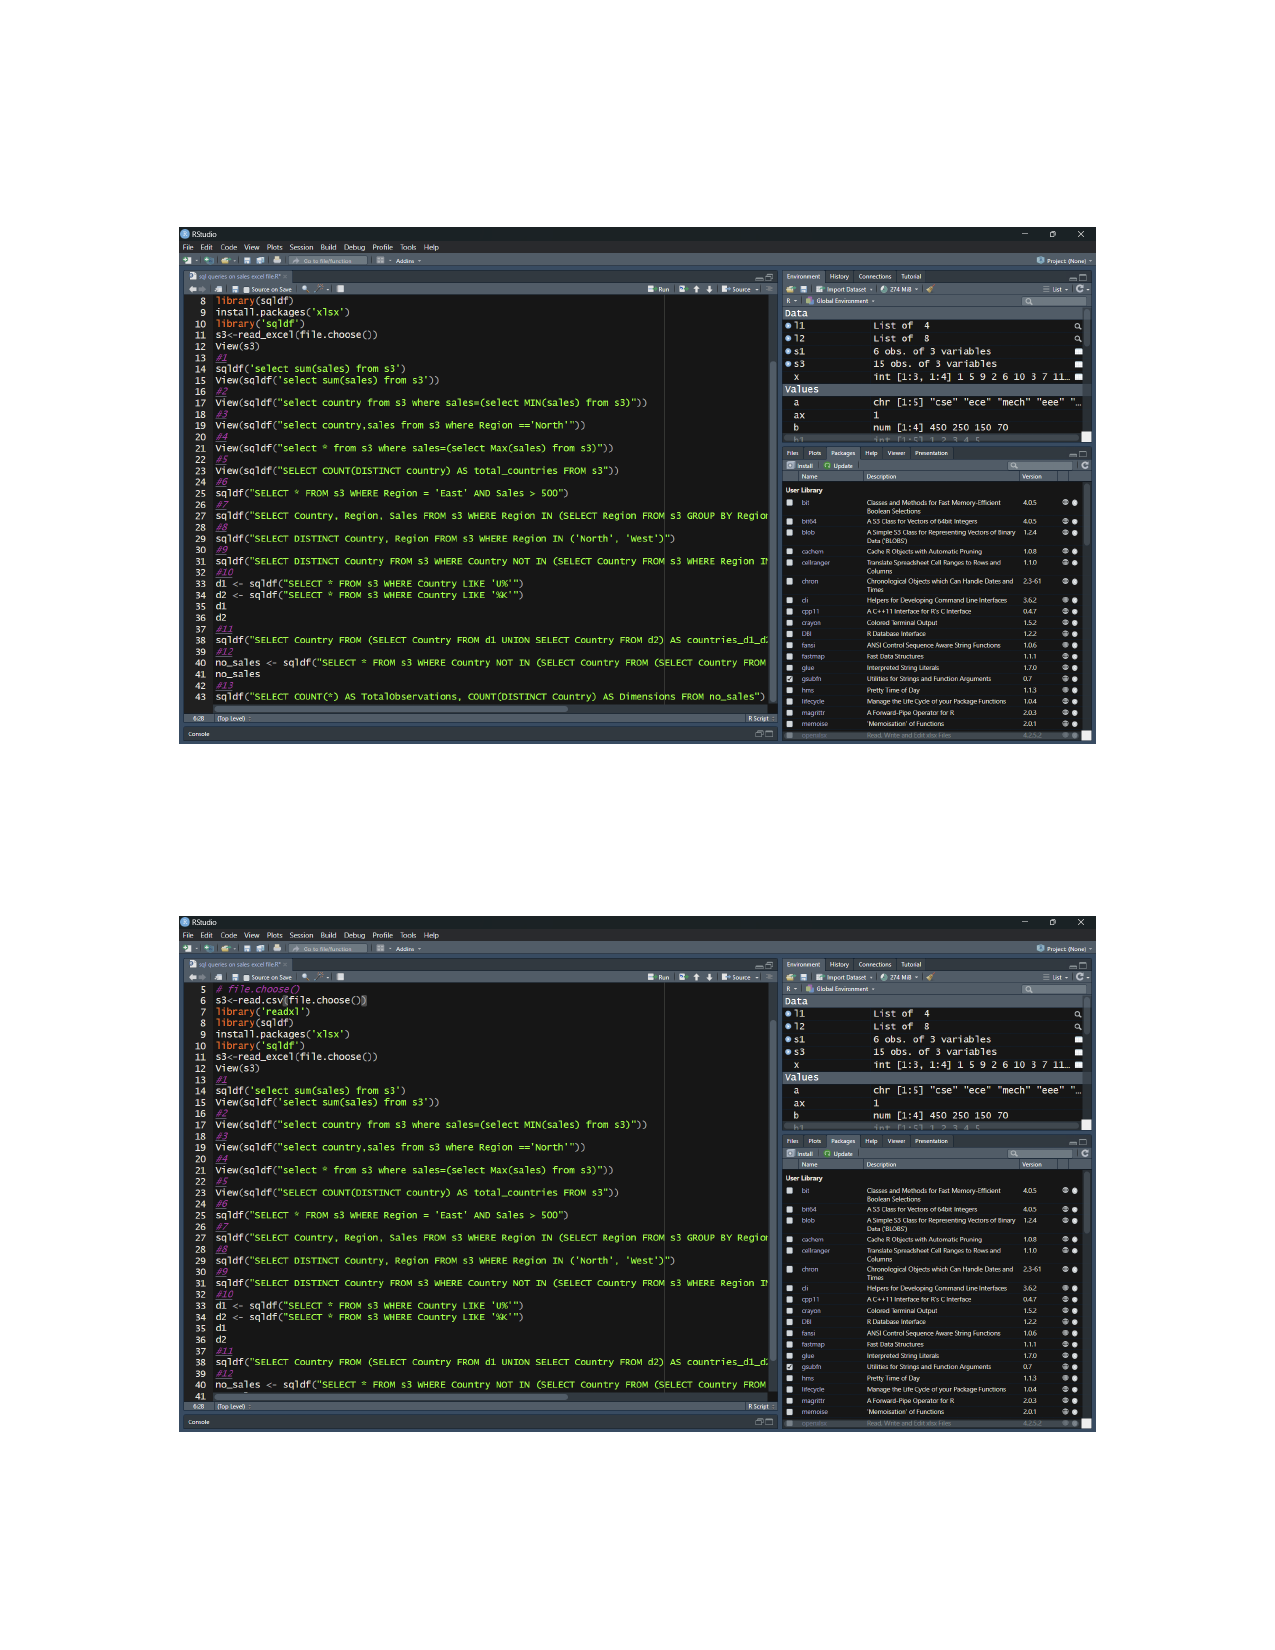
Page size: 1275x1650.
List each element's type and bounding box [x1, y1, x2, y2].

picture [179, 916, 1096, 1432]
picture [179, 227, 1096, 744]
